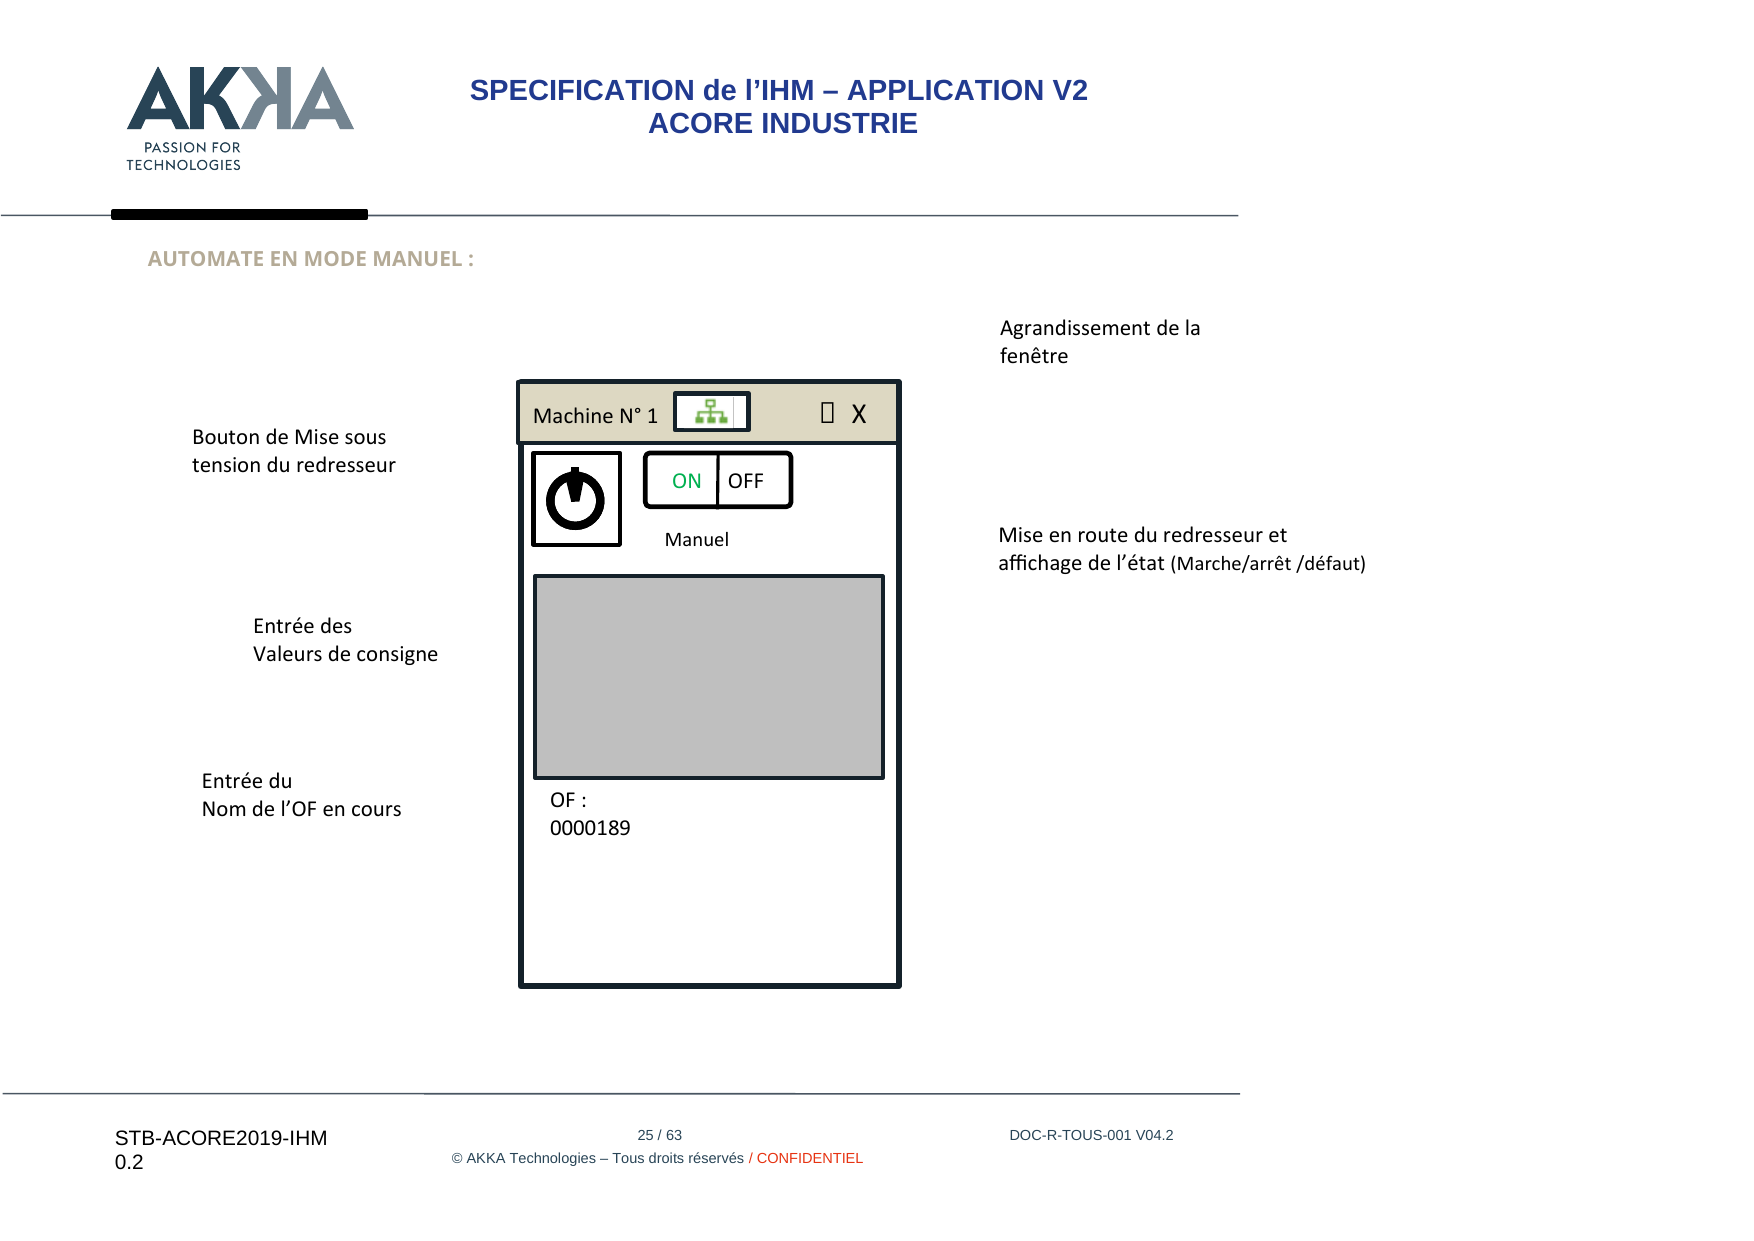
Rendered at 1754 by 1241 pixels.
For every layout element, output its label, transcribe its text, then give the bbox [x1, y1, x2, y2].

picture [119, 56, 355, 176]
text AUTOMATE EN MODE MANUEL : [148, 244, 1503, 1068]
